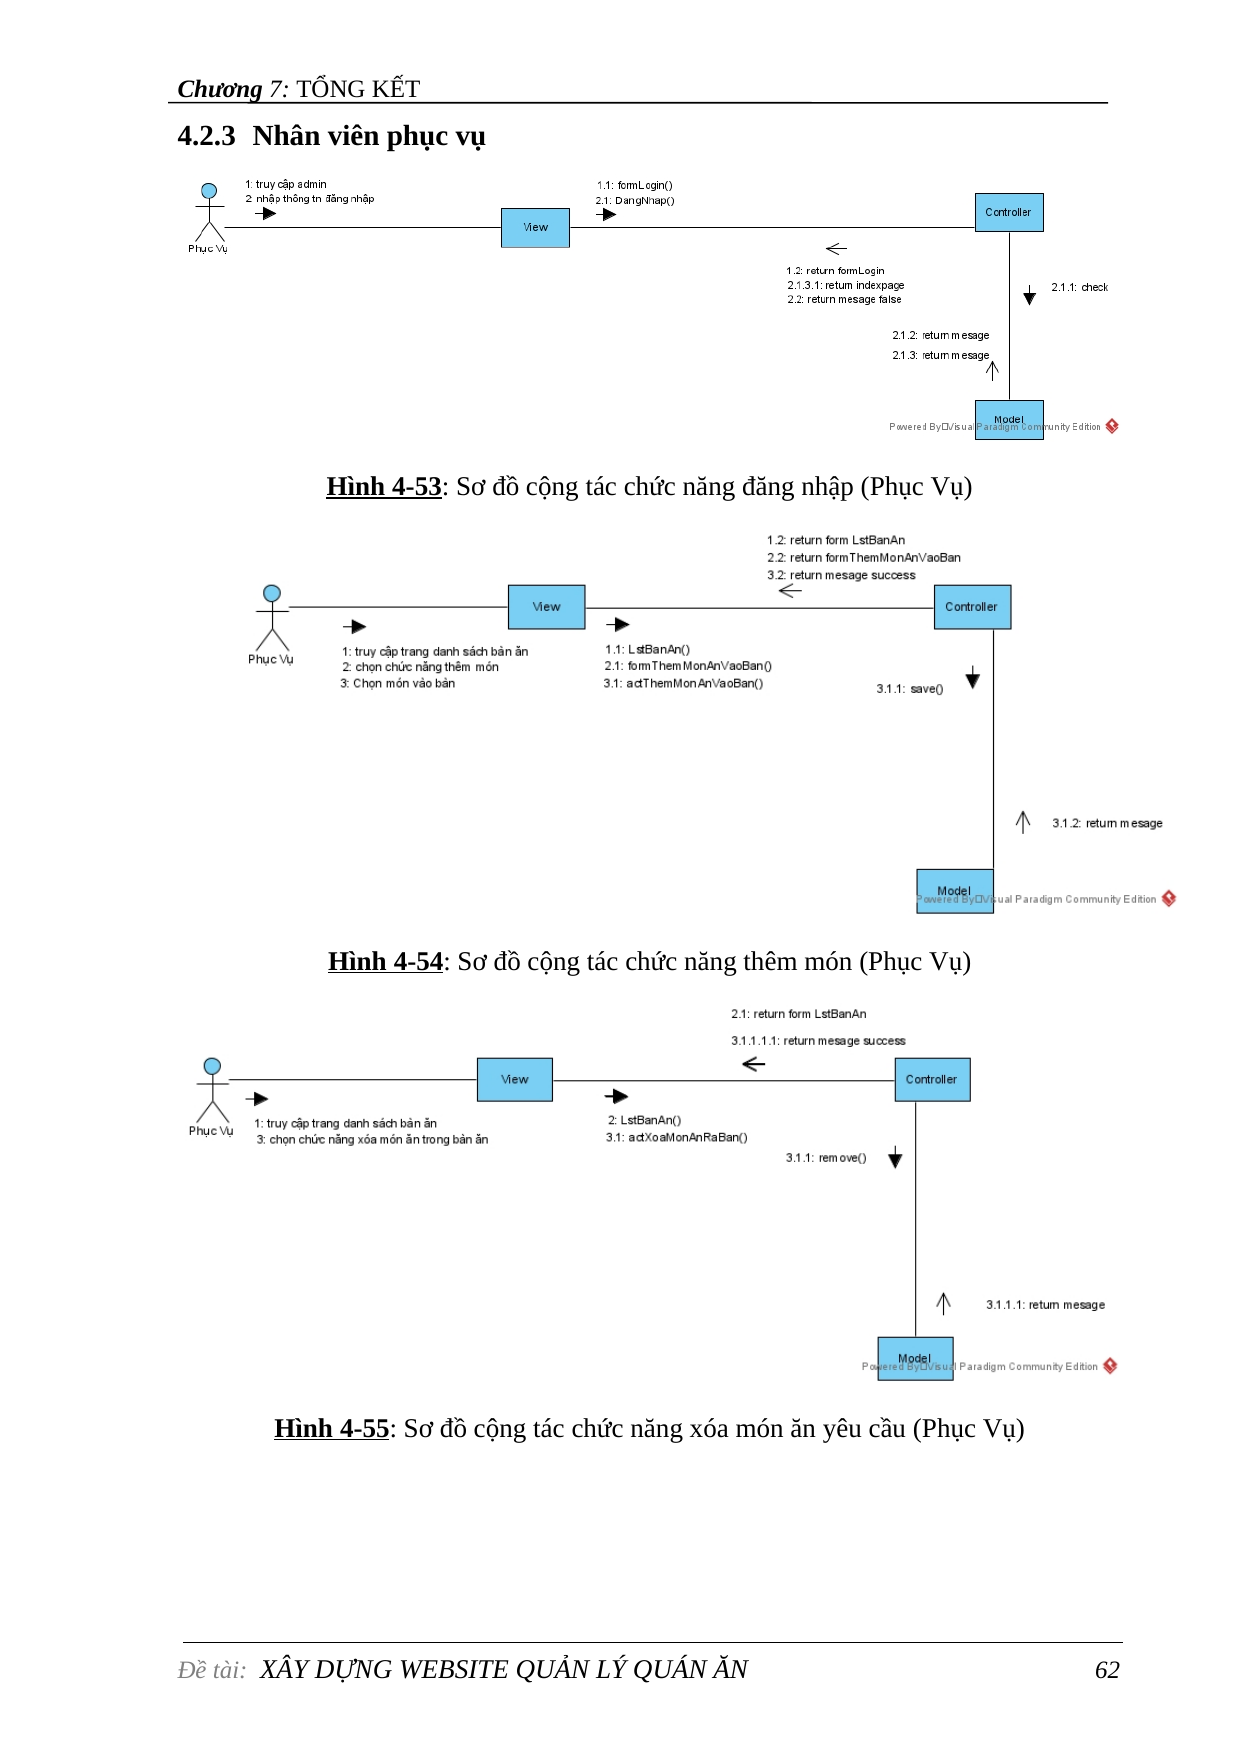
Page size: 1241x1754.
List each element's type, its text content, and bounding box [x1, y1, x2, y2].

subtitle Nhân viên phục vụ [177, 118, 1122, 152]
picture [236, 529, 1182, 917]
picture [177, 174, 1123, 442]
picture [177, 1003, 1123, 1384]
